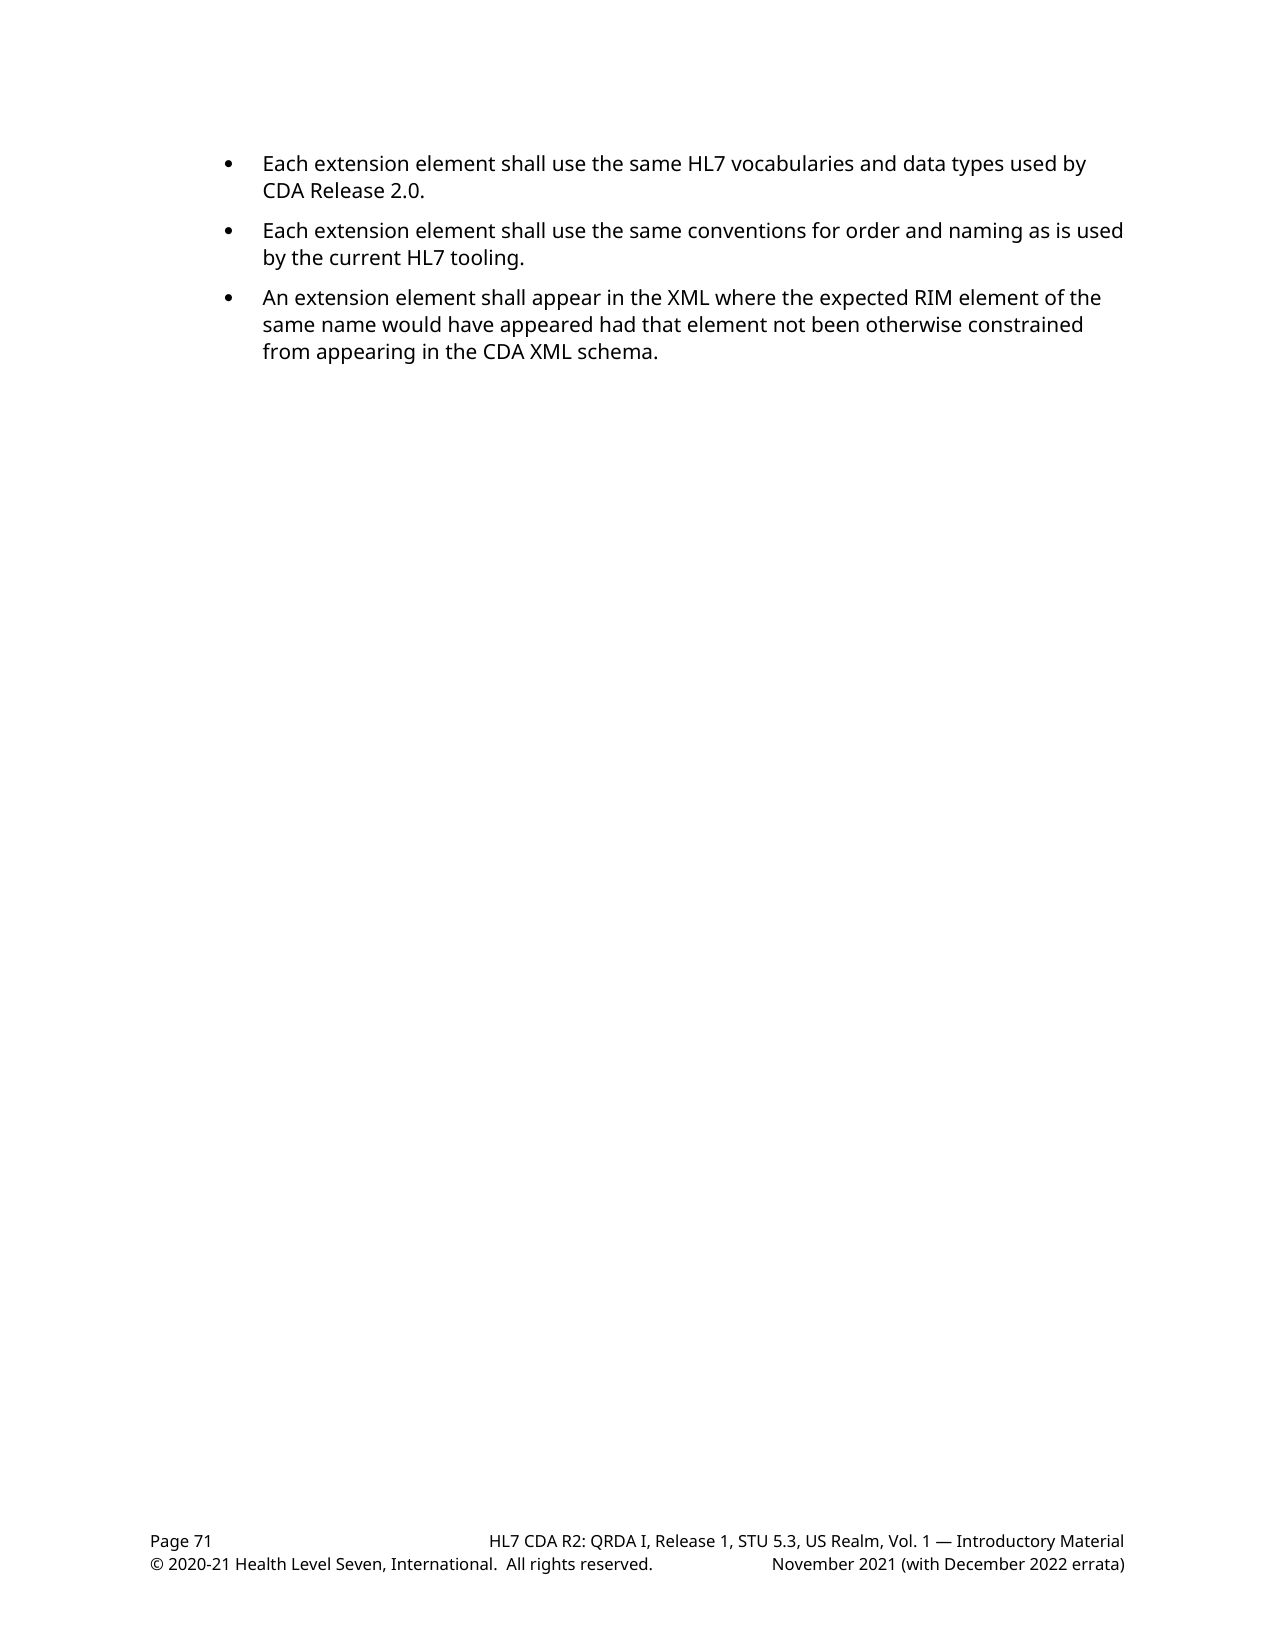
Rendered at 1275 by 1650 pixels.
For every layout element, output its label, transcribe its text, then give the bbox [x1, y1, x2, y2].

list Each extension element shall use the same conventions for order and naming as is used by the current HL7 tooling. [225, 217, 1125, 271]
list An extension element shall appear in the XML where the expected RIM element of the same name would have appeared had that element not been otherwise constrained from appearing in the CDA XML schema. [225, 283, 1125, 364]
list Each extension element shall use the same HL7 vocabularies and data types used by CDA Release 2.0. [225, 150, 1125, 204]
